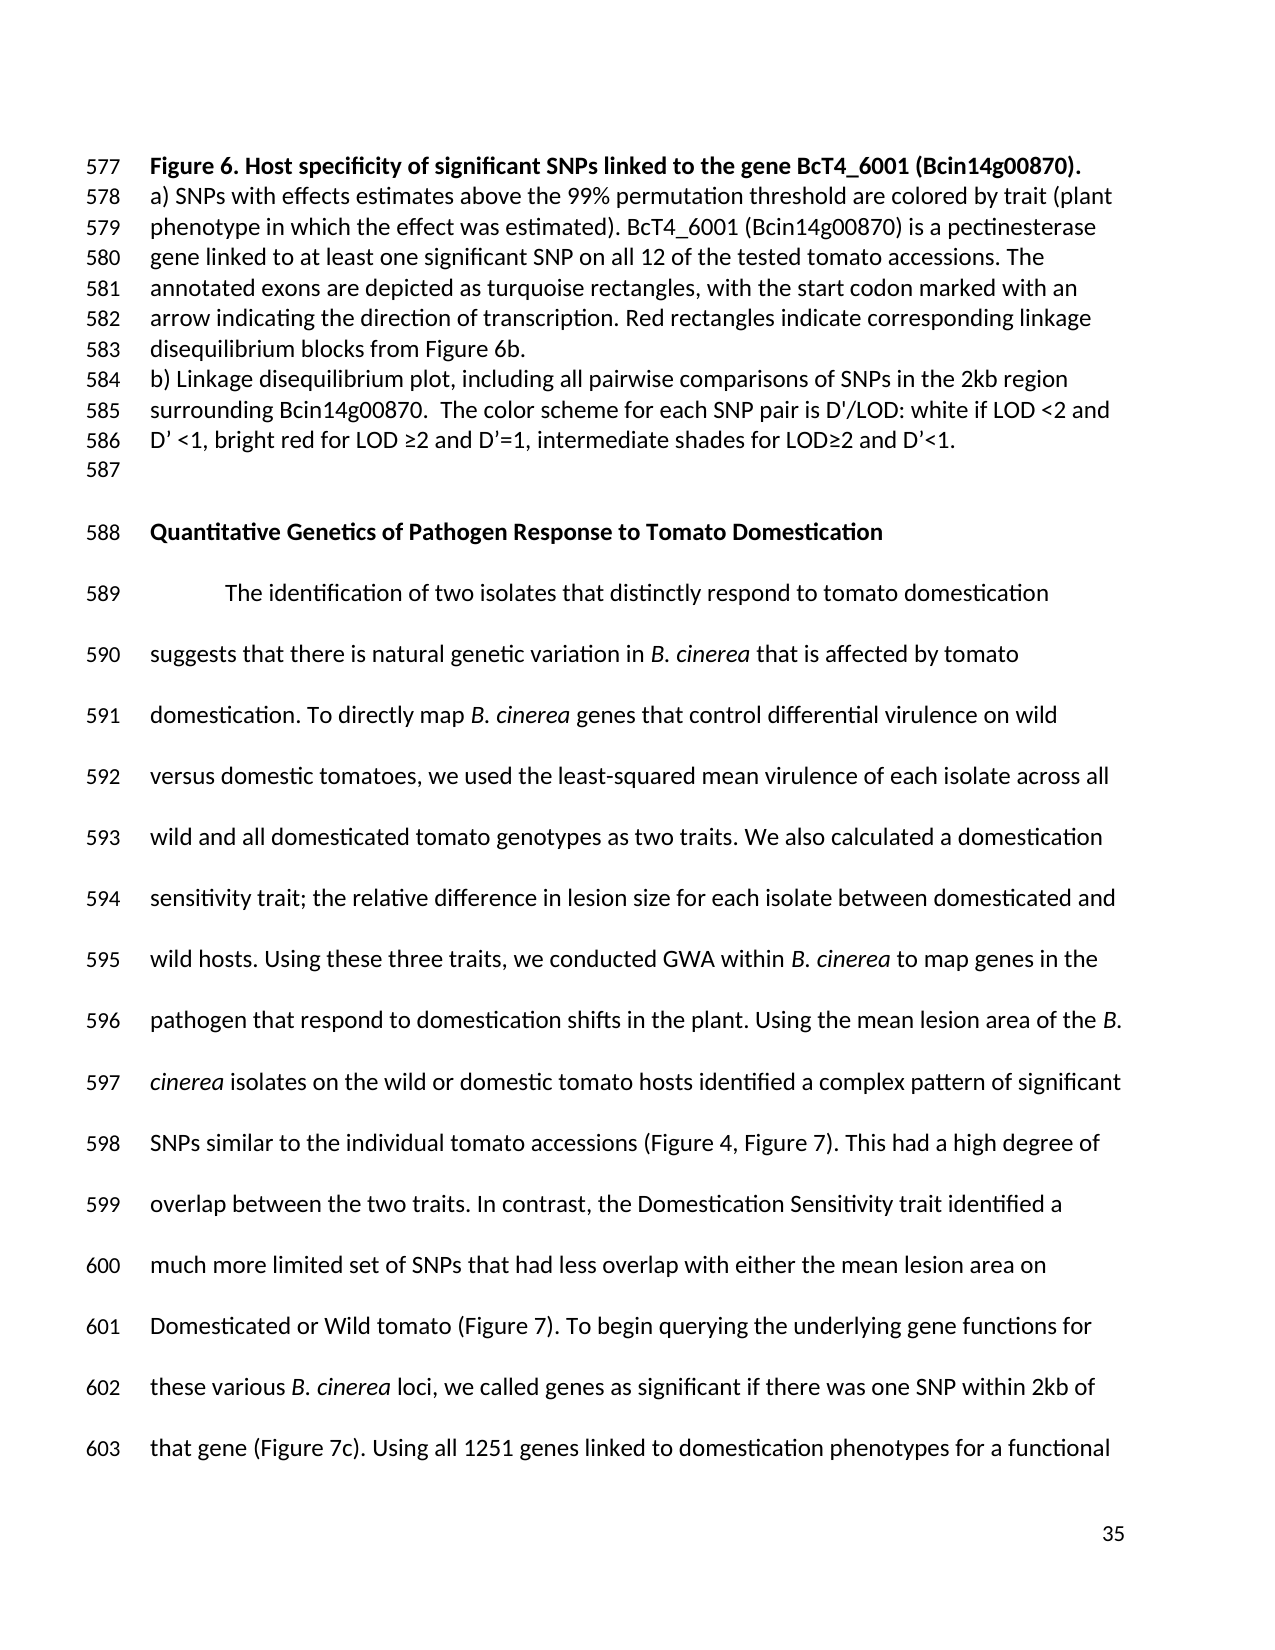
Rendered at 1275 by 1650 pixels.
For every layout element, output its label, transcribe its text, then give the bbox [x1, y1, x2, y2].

text b) Linkage disequilibrium plot, including all pairwise comparisons of SNPs in the 2kb region surrounding Bcin14g00870. The color scheme for each SNP pair is D'/LOD: white if LOD <2 and D’ <1, bright red for LOD ≥2 and D’=1, intermediate shades for LOD≥2 and D’<1. [150, 364, 1125, 455]
text Quantitative Genetics of Pathogen Response to Tomato Domestication [150, 516, 1125, 547]
text The identification of two isolates that distinctly respond to tomato domestication suggests that there is natural genetic variation in B. cinerea that is affected by tomato domestication. To directly map B. cinerea genes that control differential virulence on wild versus domestic tomatoes, we used the least-squared mean virulence of each isolate across all wild and all domesticated tomato genotypes as two traits. We also calculated a domestication sensitivity trait; the relative difference in lesion size for each isolate between domesticated and wild hosts. Using these three traits, we conducted GWA within B. cinerea to map genes in the pathogen that respond to domestication shifts in the plant. Using the mean lesion area of the B. cinerea isolates on the wild or domestic tomato hosts identified a complex pattern of significant SNPs similar to the individual tomato accessions (Figure 4, Figure 7). This had a high degree of overlap between the two traits. In contrast, the Domestication Sensitivity trait identified a much more limited set of SNPs that had less overlap with either the mean lesion area on Domesticated or Wild tomato (Figure 7). To begin querying the underlying gene functions for these various B. cinerea loci, we called genes as significant if there was one SNP within 2kb of that gene (Figure 7c). Using all 1251 genes linked to domestication phenotypes for a functional [150, 577, 1125, 1462]
text a) SNPs with effects estimates above the 99% permutation threshold are colored by trait (plant phenotype in which the effect was estimated). BcT4_6001 (Bcin14g00870) is a pectinesterase gene linked to at least one significant SNP on all 12 of the tested tomato accessions. The annotated exons are depicted as turquoise rectangles, with the start codon marked with an arrow indicating the direction of transcription. Red rectangles indicate corresponding linkage disequilibrium blocks from Figure 6b. [150, 181, 1125, 364]
text Figure 6. Host specificity of significant SNPs linked to the gene BcT4_6001 (Bcin14g00870). [150, 150, 1125, 181]
